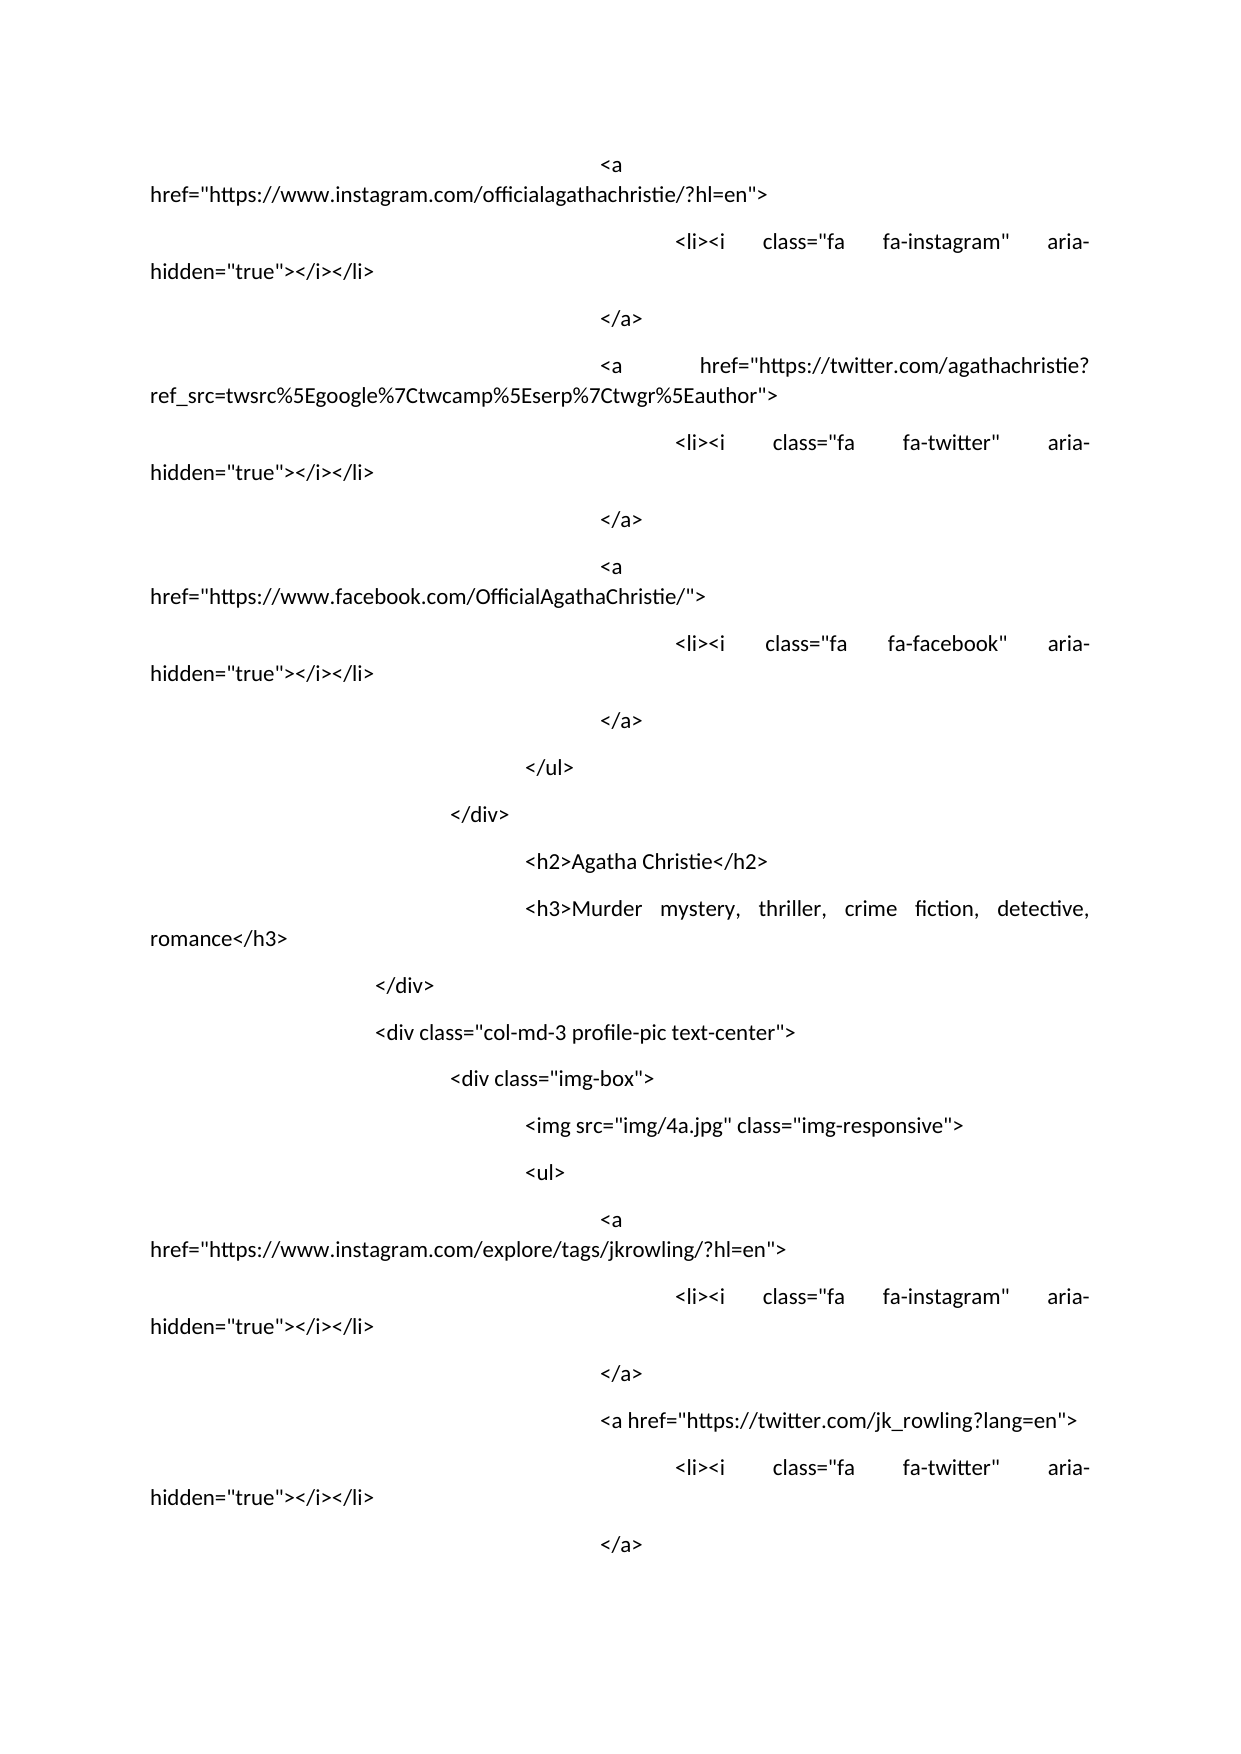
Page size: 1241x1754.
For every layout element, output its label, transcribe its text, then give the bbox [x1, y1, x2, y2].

text <li><i class="fa fa-twitter" aria-hidden="true"></i></li> [150, 1453, 1090, 1511]
text <div class="img-box"> [150, 1064, 1090, 1093]
text <ul> [150, 1158, 1090, 1186]
text <li><i class="fa fa-instagram" aria-hidden="true"></i></li> [150, 1282, 1090, 1341]
text </div> [150, 800, 1090, 828]
text <a href="https://www.facebook.com/OfficialAgathaChristie/"> [150, 552, 1090, 610]
text <a href="https://twitter.com/agathachristie?ref_src=twsrc%5Egoogle%7Ctwcamp%5Eserp%7Ctwgr%5Eauthor"> [150, 351, 1090, 409]
text <h3>Murder mystery, thriller, crime fiction, detective, romance</h3> [150, 894, 1090, 952]
text </div> [150, 971, 1090, 999]
text <li><i class="fa fa-twitter" aria-hidden="true"></i></li> [150, 428, 1090, 486]
text <a href="https://twitter.com/jk_rowling?lang=en"> [150, 1406, 1090, 1434]
text <div class="col-md-3 profile-pic text-center"> [150, 1018, 1090, 1046]
text <img src="img/4a.jpg" class="img-responsive"> [150, 1111, 1090, 1139]
text </a> [150, 304, 1090, 332]
text </a> [150, 505, 1090, 533]
text </a> [150, 1530, 1090, 1558]
text </a> [150, 1359, 1090, 1387]
text <h2>Agatha Christie</h2> [150, 847, 1090, 875]
text <li><i class="fa fa-instagram" aria-hidden="true"></i></li> [150, 227, 1090, 285]
text <a href="https://www.instagram.com/officialagathachristie/?hl=en"> [150, 150, 1090, 208]
text </ul> [150, 753, 1090, 781]
text <a href="https://www.instagram.com/explore/tags/jkrowling/?hl=en"> [150, 1205, 1090, 1263]
text </a> [150, 706, 1090, 734]
text <li><i class="fa fa-facebook" aria-hidden="true"></i></li> [150, 629, 1090, 687]
